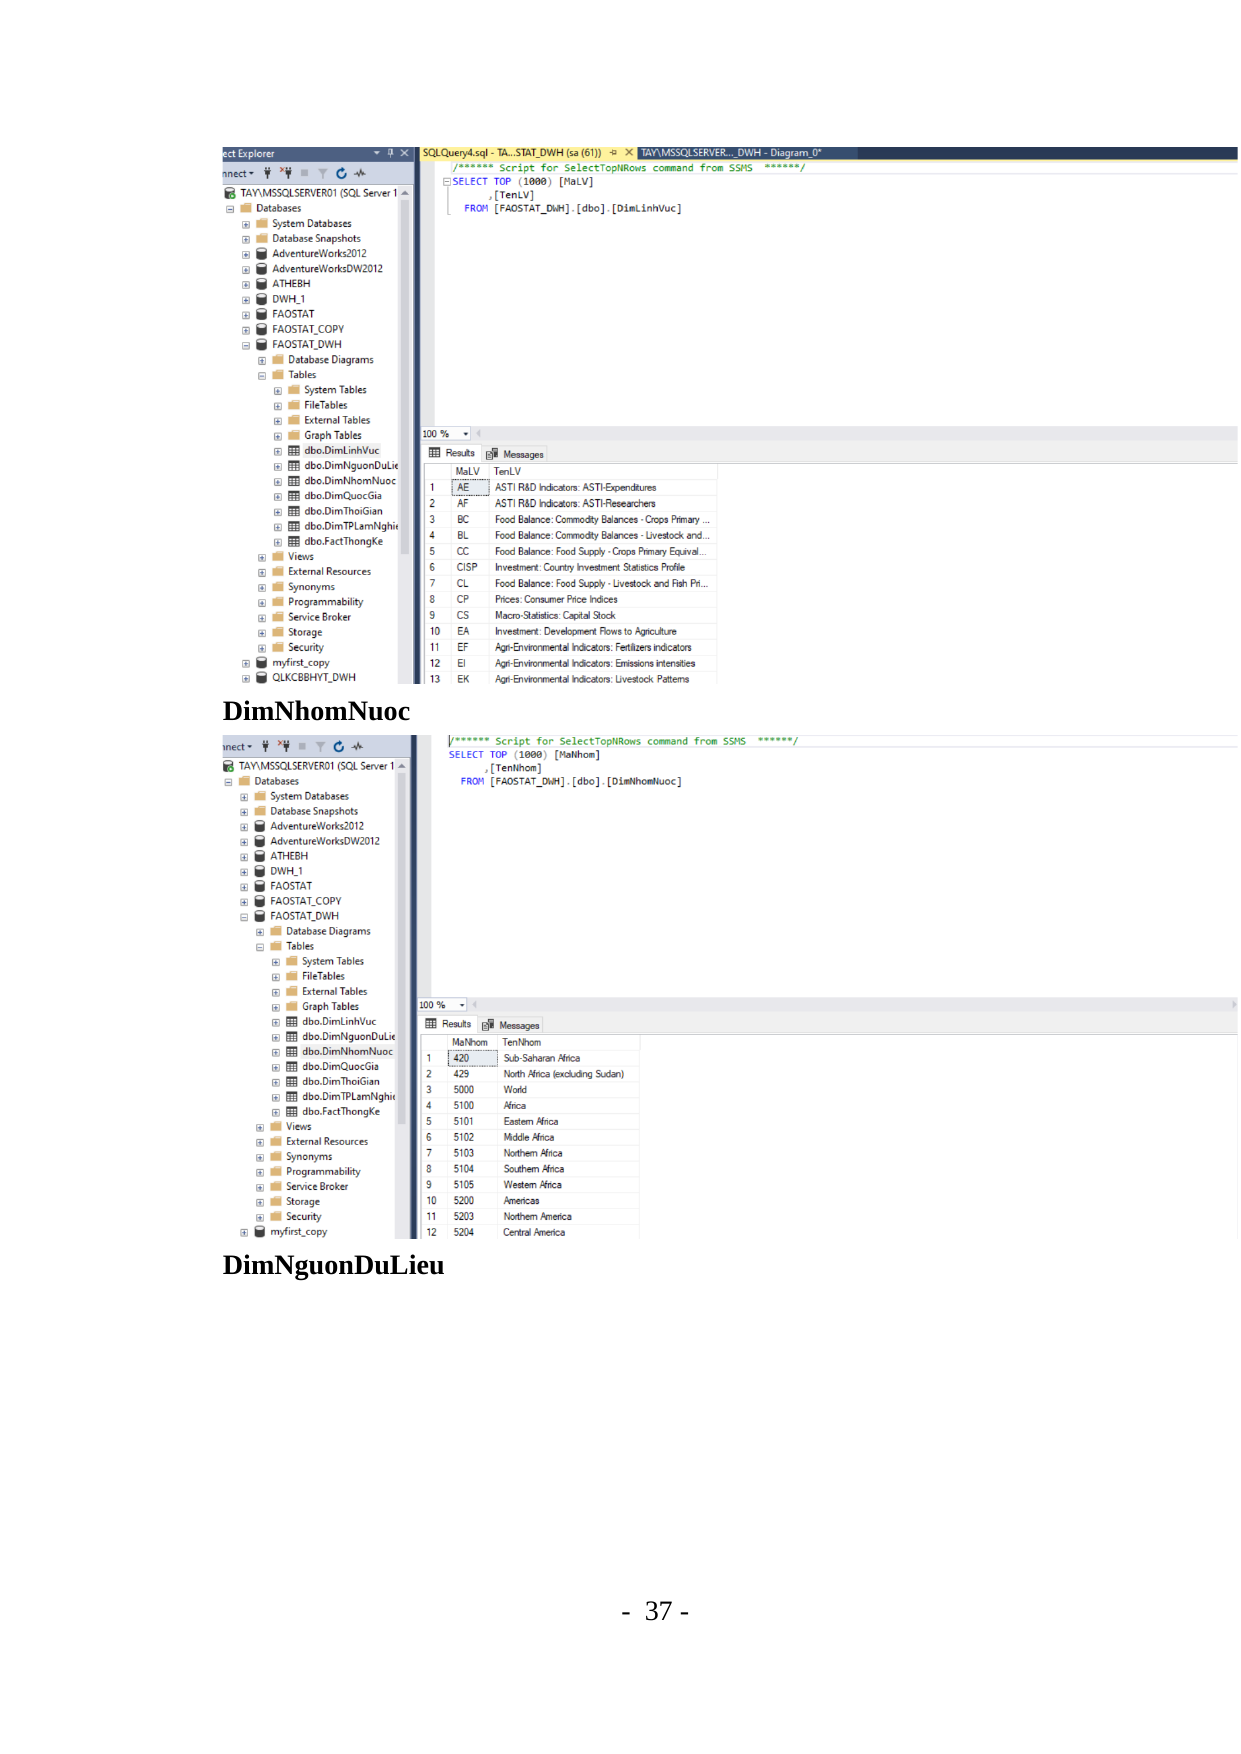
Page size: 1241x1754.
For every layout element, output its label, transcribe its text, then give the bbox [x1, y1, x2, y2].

list DimNhomNuoc [223, 694, 1162, 726]
picture [222, 147, 1238, 684]
list DimNguonDuLieu [223, 1248, 1162, 1280]
picture [222, 735, 1238, 1239]
